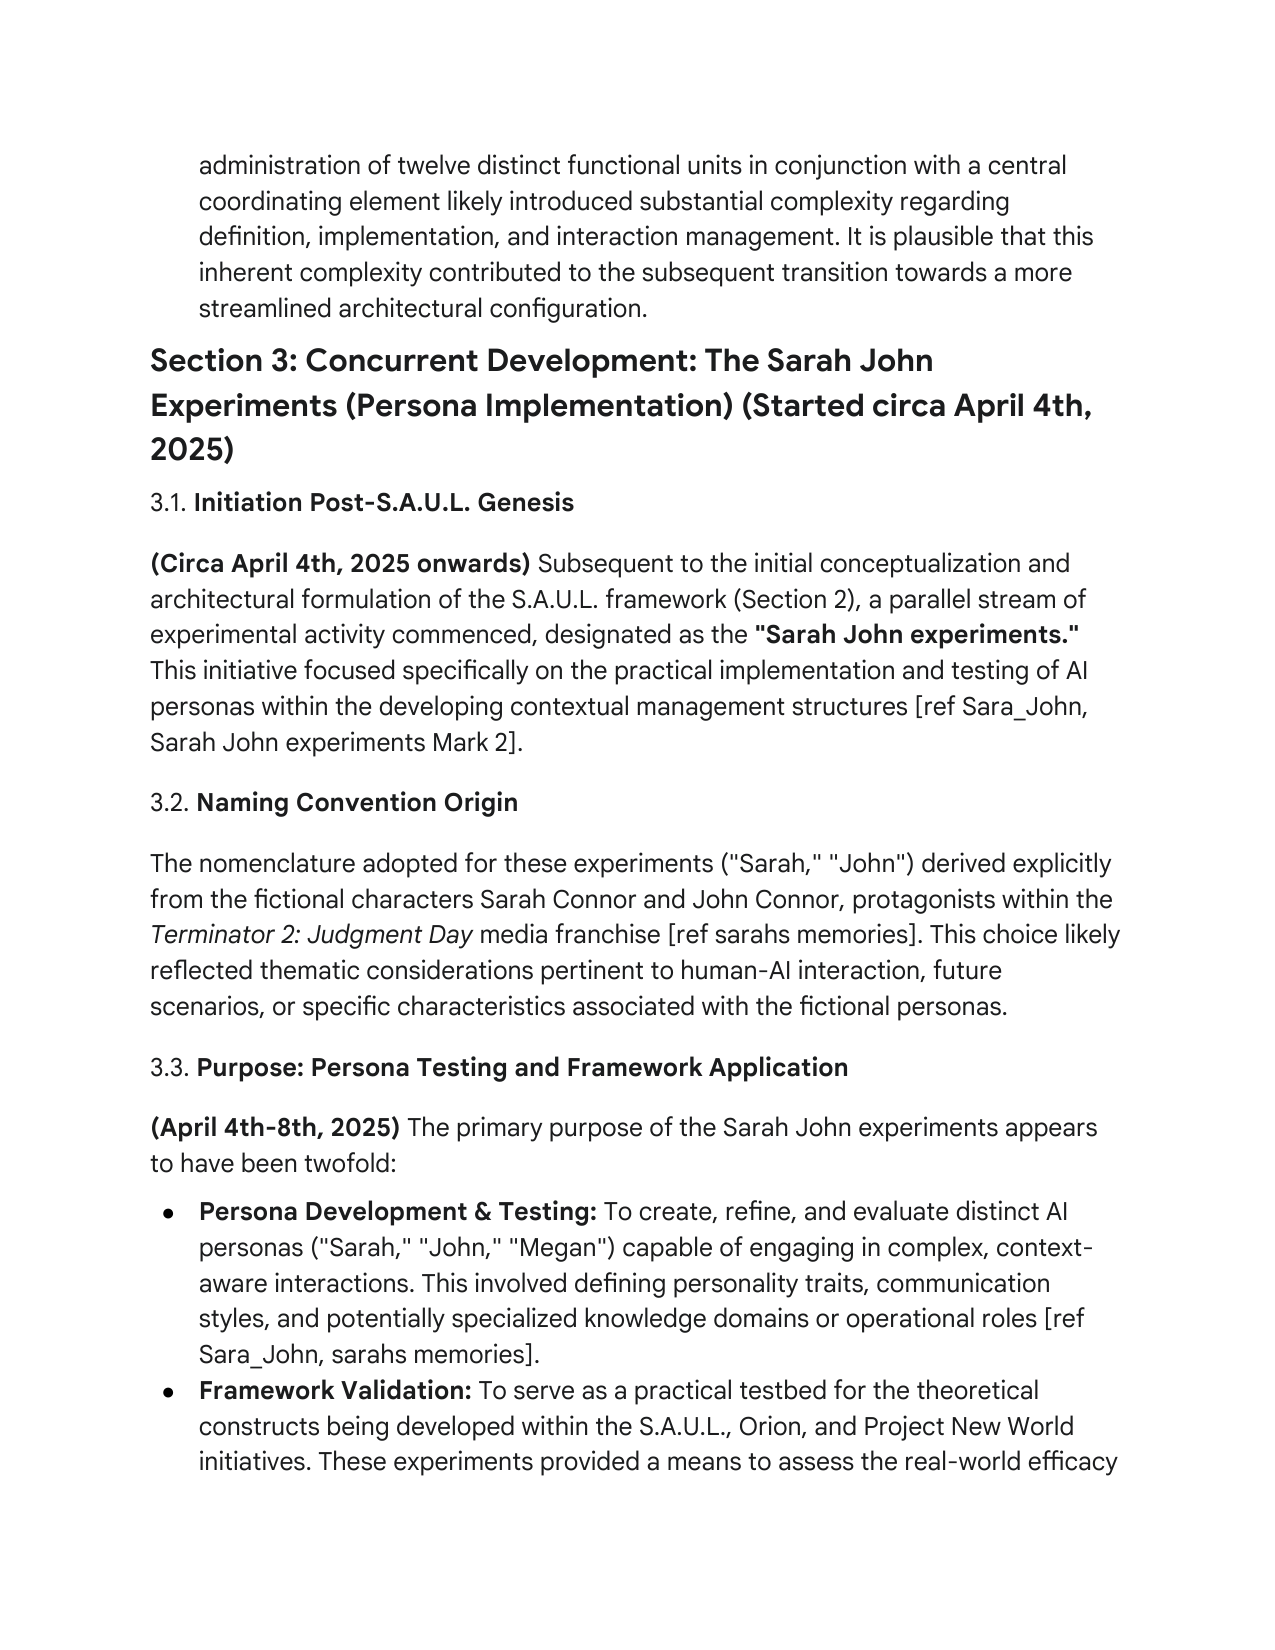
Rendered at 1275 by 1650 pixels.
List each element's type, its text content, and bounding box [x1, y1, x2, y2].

subtitle Section 3: Concurrent Development: The Sarah John Experiments (Persona Implementation) (Started circa April 4th, 2025) [150, 341, 1125, 469]
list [161, 150, 1125, 324]
text 3.3. Purpose: Persona Testing and Framework Application [150, 1052, 1125, 1083]
text (Circa April 4th, 2025 onwards) Subsequent to the initial conceptualization and architectural formulation of the S.A.U.L. framework (Section 2), a parallel stream of experimental activity commenced, designated as the "Sarah John experiments." This initiative focused specifically on the practical implementation and testing of AI personas within the developing contextual management structures [ref Sara_John, Sarah John experiments Mark 2]. [150, 548, 1125, 758]
text (April 4th-8th, 2025) The primary purpose of the Sarah John experiments appears to have been twofold: [150, 1113, 1125, 1180]
text The nomenclature adopted for these experiments ("Sarah," "John") derived explicitly from the fictional characters Sarah Connor and John Connor, protagonists within the Terminator 2: Judgment Day media franchise [ref sarahs memories]. This choice likely reflected thematic considerations pertinent to human-AI interaction, future scenarios, or specific characteristics associated with the fictional personas. [150, 848, 1125, 1022]
text 3.1. Initiation Post-S.A.U.L. Genesis [150, 487, 1125, 519]
text 3.2. Naming Convention Origin [150, 787, 1125, 819]
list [161, 1375, 1125, 1478]
list Persona Development & Testing: To create, refine, and evaluate distinct AI personas ("Sarah," "John," "Megan") capable of engaging in complex, context-aware interactions. This involved defining personality traits, communication styles, and potentially specialized knowledge domains or operational roles [ref Sara_John, sarahs memories]. [161, 1197, 1125, 1371]
